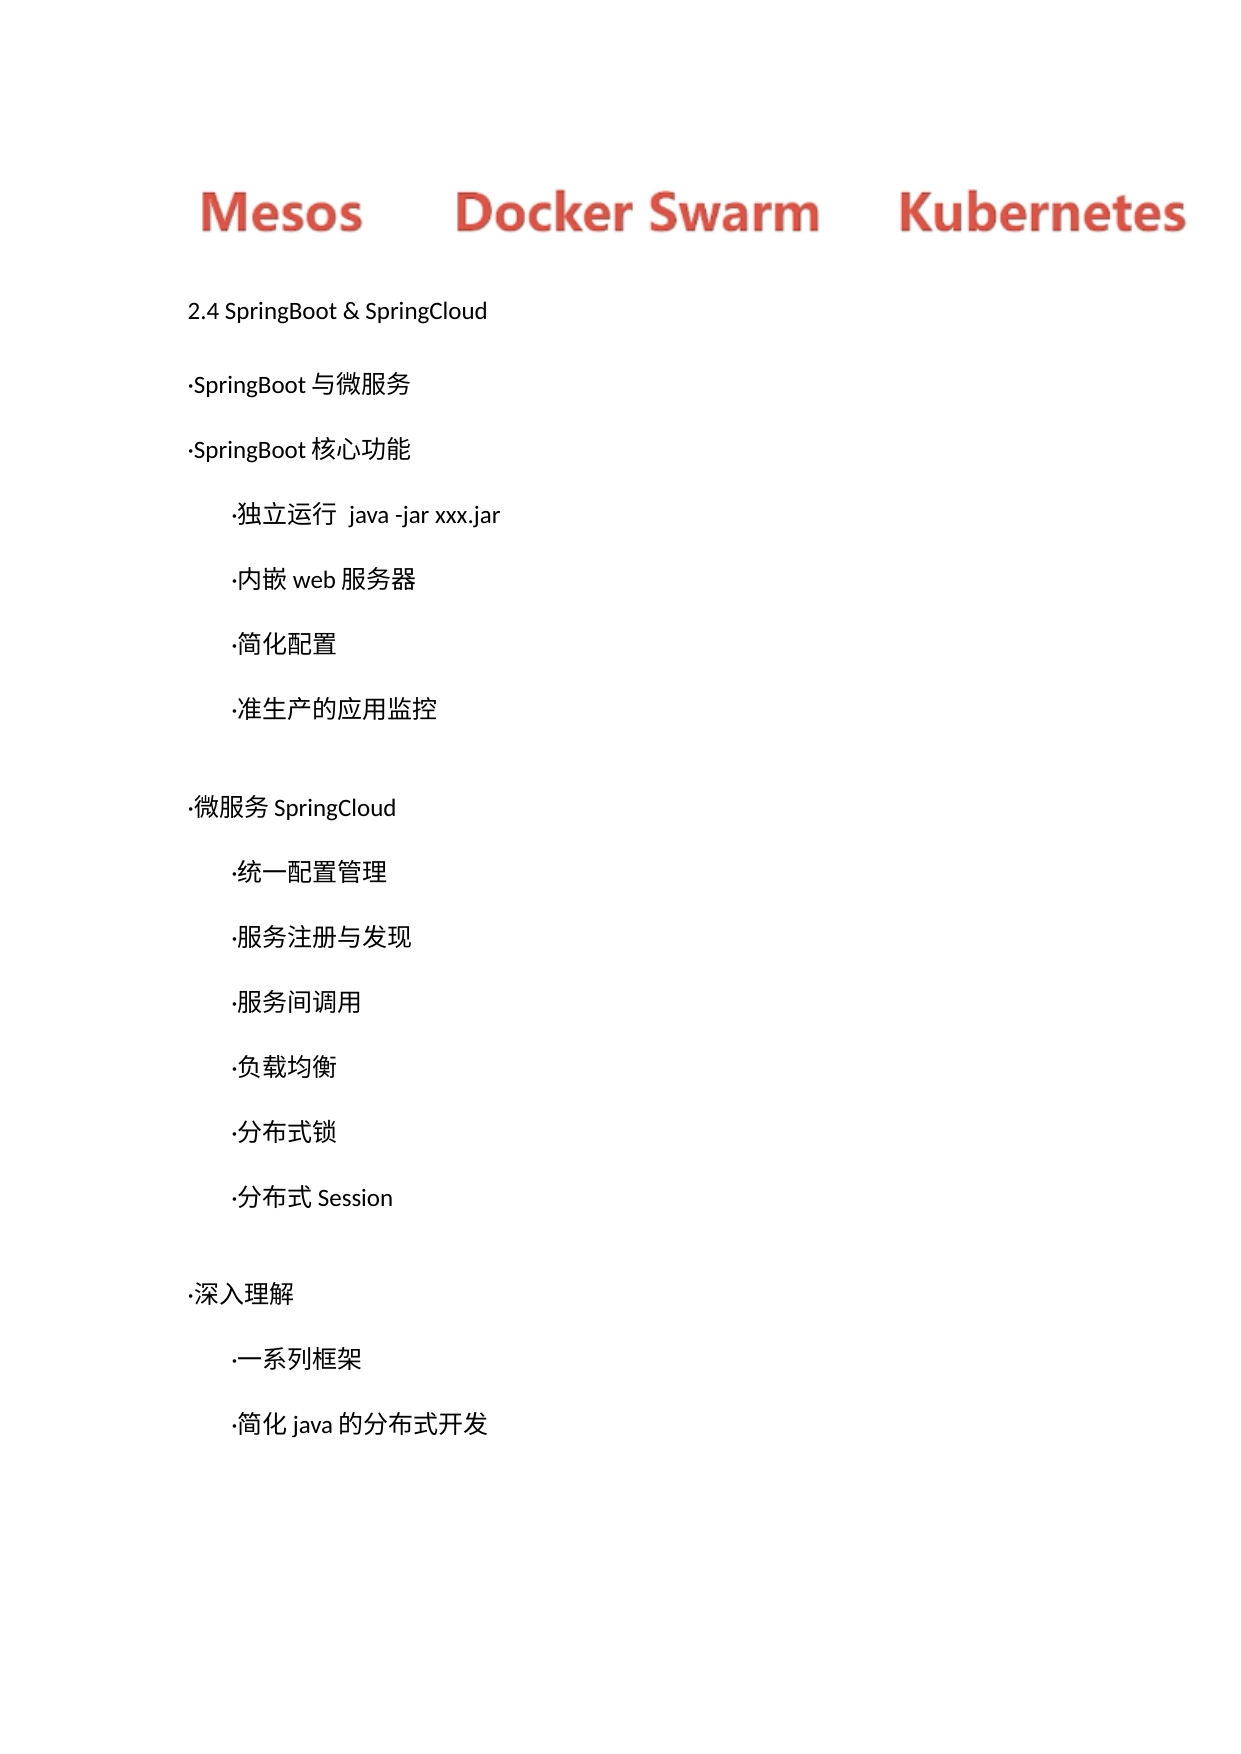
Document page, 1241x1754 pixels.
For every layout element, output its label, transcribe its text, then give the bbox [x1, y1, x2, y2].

text ·内嵌web服务器 [187, 546, 1053, 611]
picture [187, 162, 1214, 261]
text ·深入理解 [187, 1261, 1053, 1326]
text ·分布式锁 [187, 1098, 1053, 1163]
text ·简化java的分布式开发 [187, 1391, 1053, 1456]
text ·准生产的应用监控 [187, 676, 1053, 741]
text ·简化配置 [187, 611, 1053, 676]
text ·服务注册与发现 [187, 903, 1053, 968]
text ·SpringBoot与微服务 [187, 351, 1053, 416]
text ·一系列框架 [187, 1326, 1053, 1391]
text ·微服务SpringCloud [187, 773, 1053, 838]
text ·负载均衡 [187, 1033, 1053, 1098]
text ·分布式Session [187, 1163, 1053, 1228]
text ·服务间调用 [187, 968, 1053, 1033]
text ·独立运行 java -jar xxx.jar [187, 481, 1053, 546]
text ·SpringBoot核心功能 [187, 416, 1053, 481]
text ·统一配置管理 [187, 838, 1053, 903]
subtitle 2.4 SpringBoot & SpringCloud [187, 294, 1053, 327]
